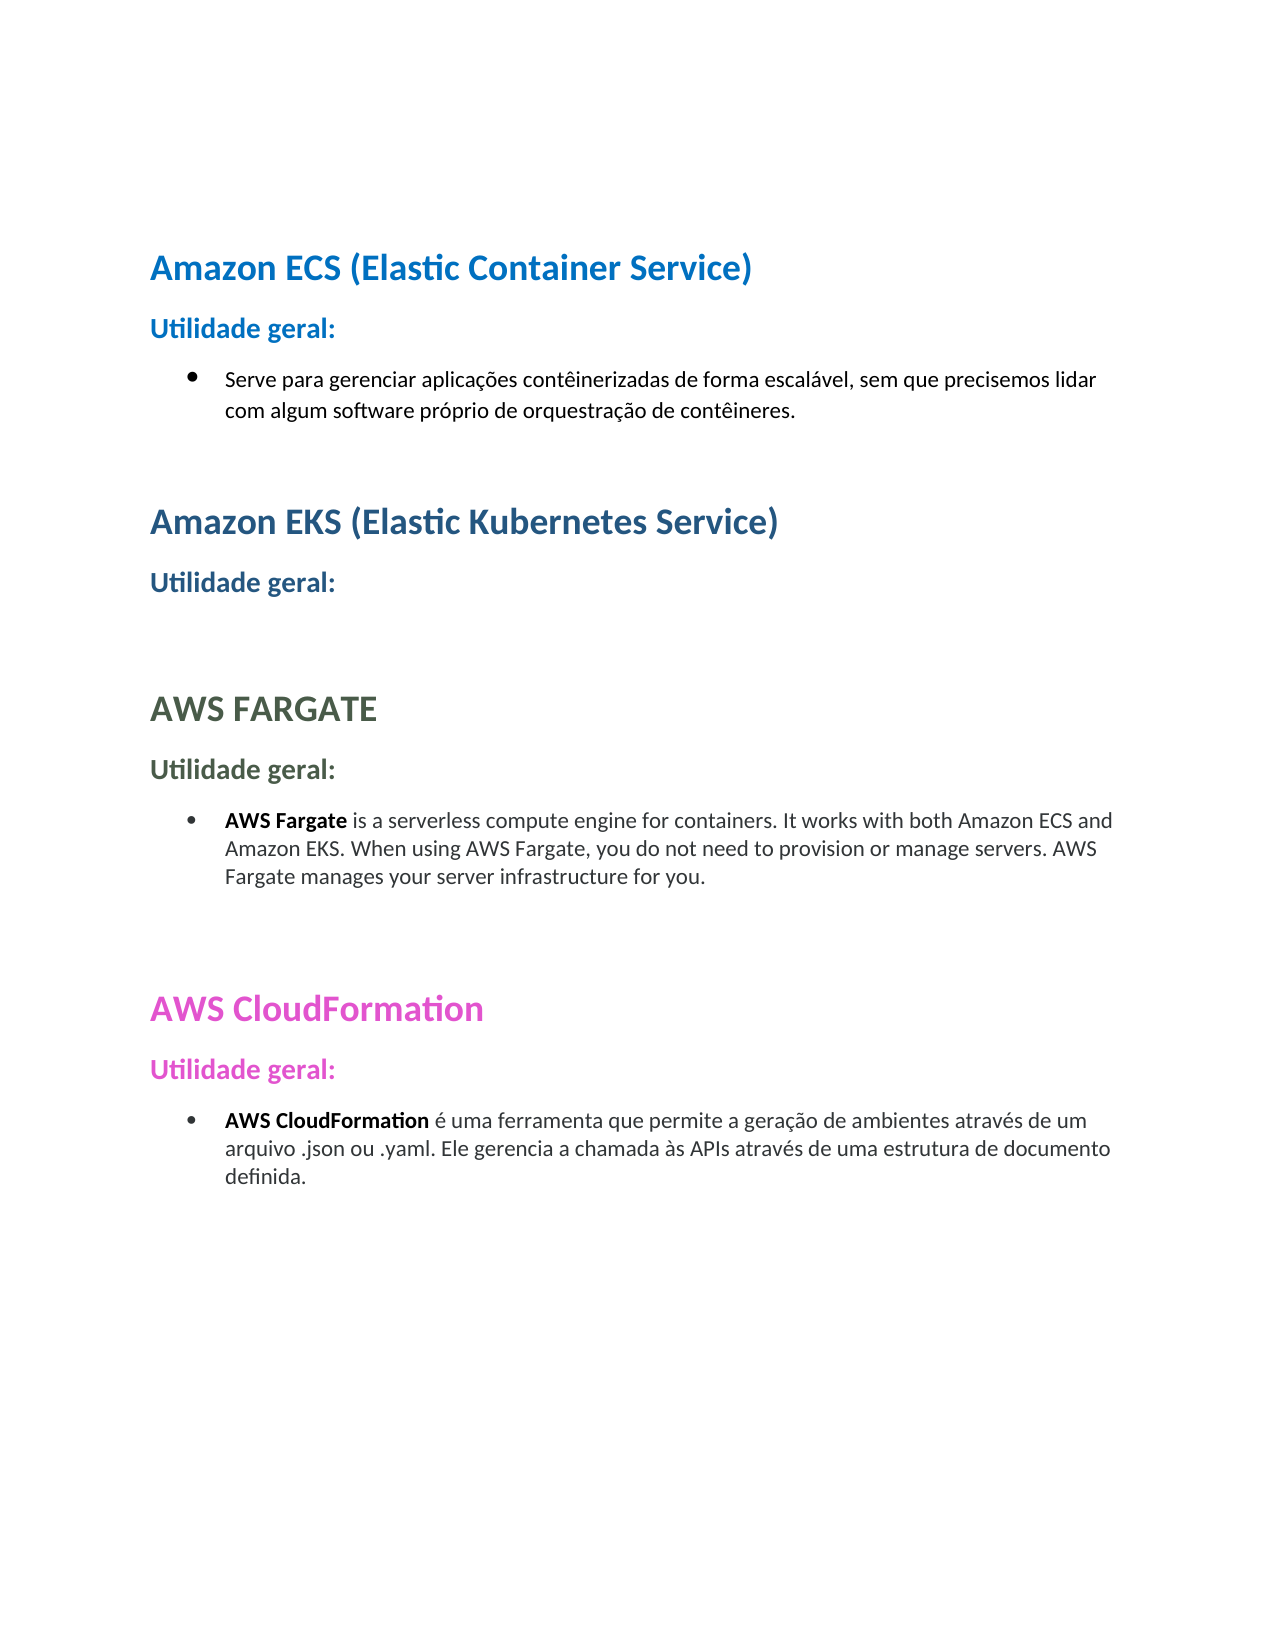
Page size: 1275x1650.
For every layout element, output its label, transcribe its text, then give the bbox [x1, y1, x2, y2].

text Amazon ECS (Elastic Container Service) [150, 244, 1125, 289]
text Utilidade geral: [150, 1051, 1125, 1086]
list AWS Fargate is a serverless compute engine for containers. It works with both Amazon ECS and Amazon EKS. When using AWS Fargate, you do not need to provision or manage servers. AWS Fargate manages your server infrastructure for you. [187, 806, 1125, 891]
text Utilidade geral: [150, 310, 1125, 346]
text Utilidade geral: [150, 564, 1125, 599]
text Amazon EKS (Elastic Kubernetes Service) [150, 498, 1125, 544]
text AWS FARGATE [150, 685, 1125, 731]
text Utilidade geral: [150, 751, 1125, 787]
text AWS CloudFormation [150, 985, 1125, 1031]
list Serve para gerenciar aplicações contêinerizadas de forma escalável, sem que precisemos lidar com algum software próprio de orquestração de contêineres. [187, 365, 1125, 424]
list AWS CloudFormation é uma ferramenta que permite a geração de ambientes através de um arquivo .json ou .yaml. Ele gerencia a chamada às APIs através de uma estrutura de documento definida. [187, 1106, 1125, 1190]
